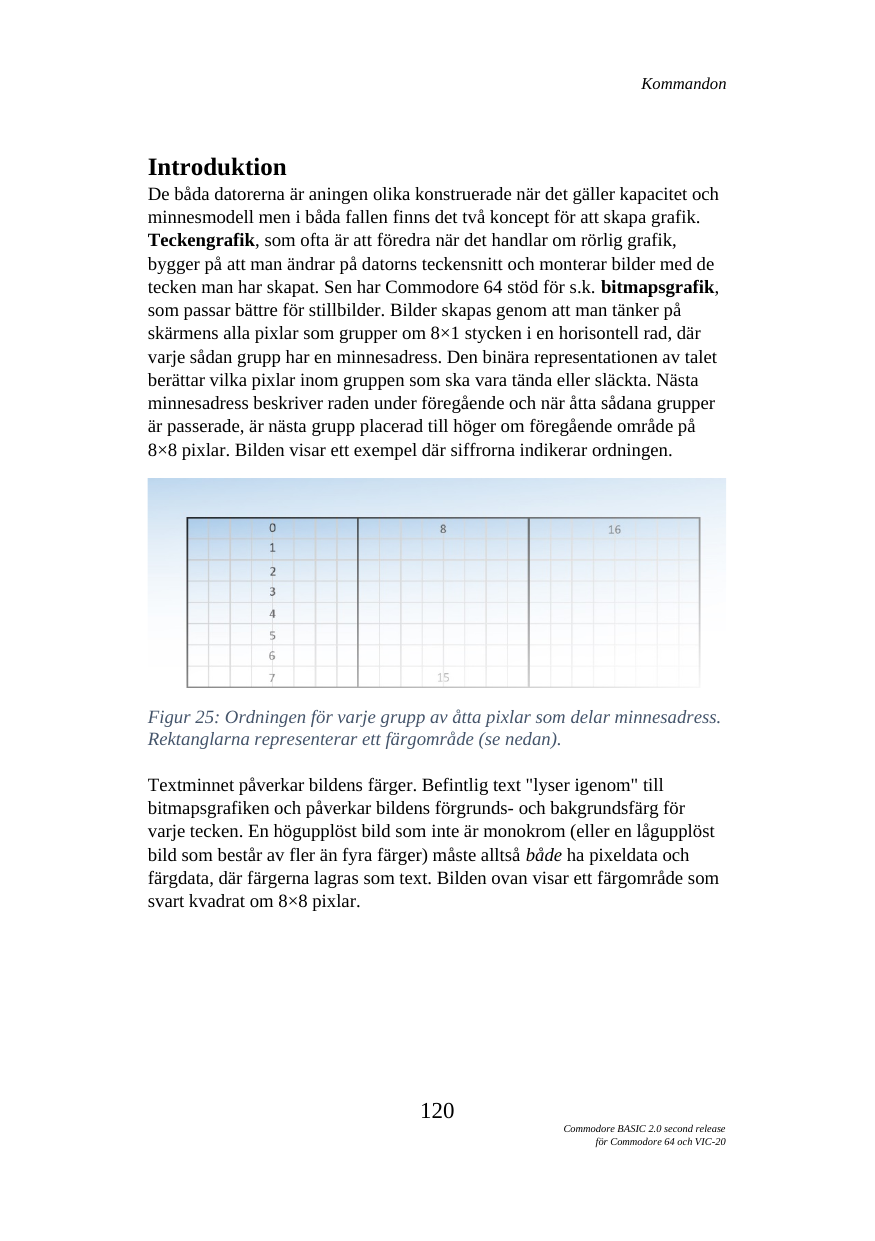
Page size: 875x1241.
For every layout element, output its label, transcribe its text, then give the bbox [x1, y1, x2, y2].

text Textminnet påverkar bildens färger. Befintlig text "lyser igenom" till bitmapsgrafiken och påverkar bildens förgrunds- och bakgrundsfärg för varje tecken. En högupplöst bild som inte är monokrom (eller en lågupplöst bild som består av fler än fyra färger) måste alltså både ha pixeldata och färgdata, där färgerna lagras som text. Bilden ovan visar ett färgområde som svart kvadrat om 8×8 pixlar. [148, 774, 726, 912]
text De båda datorerna är aningen olika konstruerade när det gäller kapacitet och minnesmodell men i båda fallen finns det två koncept för att skapa grafik. Teckengrafik, som ofta är att föredra när det handlar om rörlig grafik, bygger på att man ändrar på datorns teckensnitt och monterar bilder med de tecken man har skapat. Sen har Commodore 64 stöd för s.k. bitmapsgrafik, som passar bättre för stillbilder. Bilder skapas genom att man tänker på skärmens alla pixlar som grupper om 8×1 stycken i en horisontell rad, där varje sådan grupp har en minnesadress. Den binära representationen av talet berättar vilka pixlar inom gruppen som ska vara tända eller släckta. Nästa minnesadress beskriver raden under föregående och när åtta sådana grupper är passerade, är nästa grupp placerad till höger om föregående område på 8×8 pixlar. Bilden visar ett exempel där siffrorna indikerar ordningen. [148, 183, 726, 460]
picture [147, 478, 727, 688]
text Figur 25: Ordningen för varje grupp av åtta pixlar som delar minnesadress. Rektanglarna representerar ett färgområde (se nedan). [148, 706, 726, 749]
subtitle Introduktion [148, 152, 726, 181]
